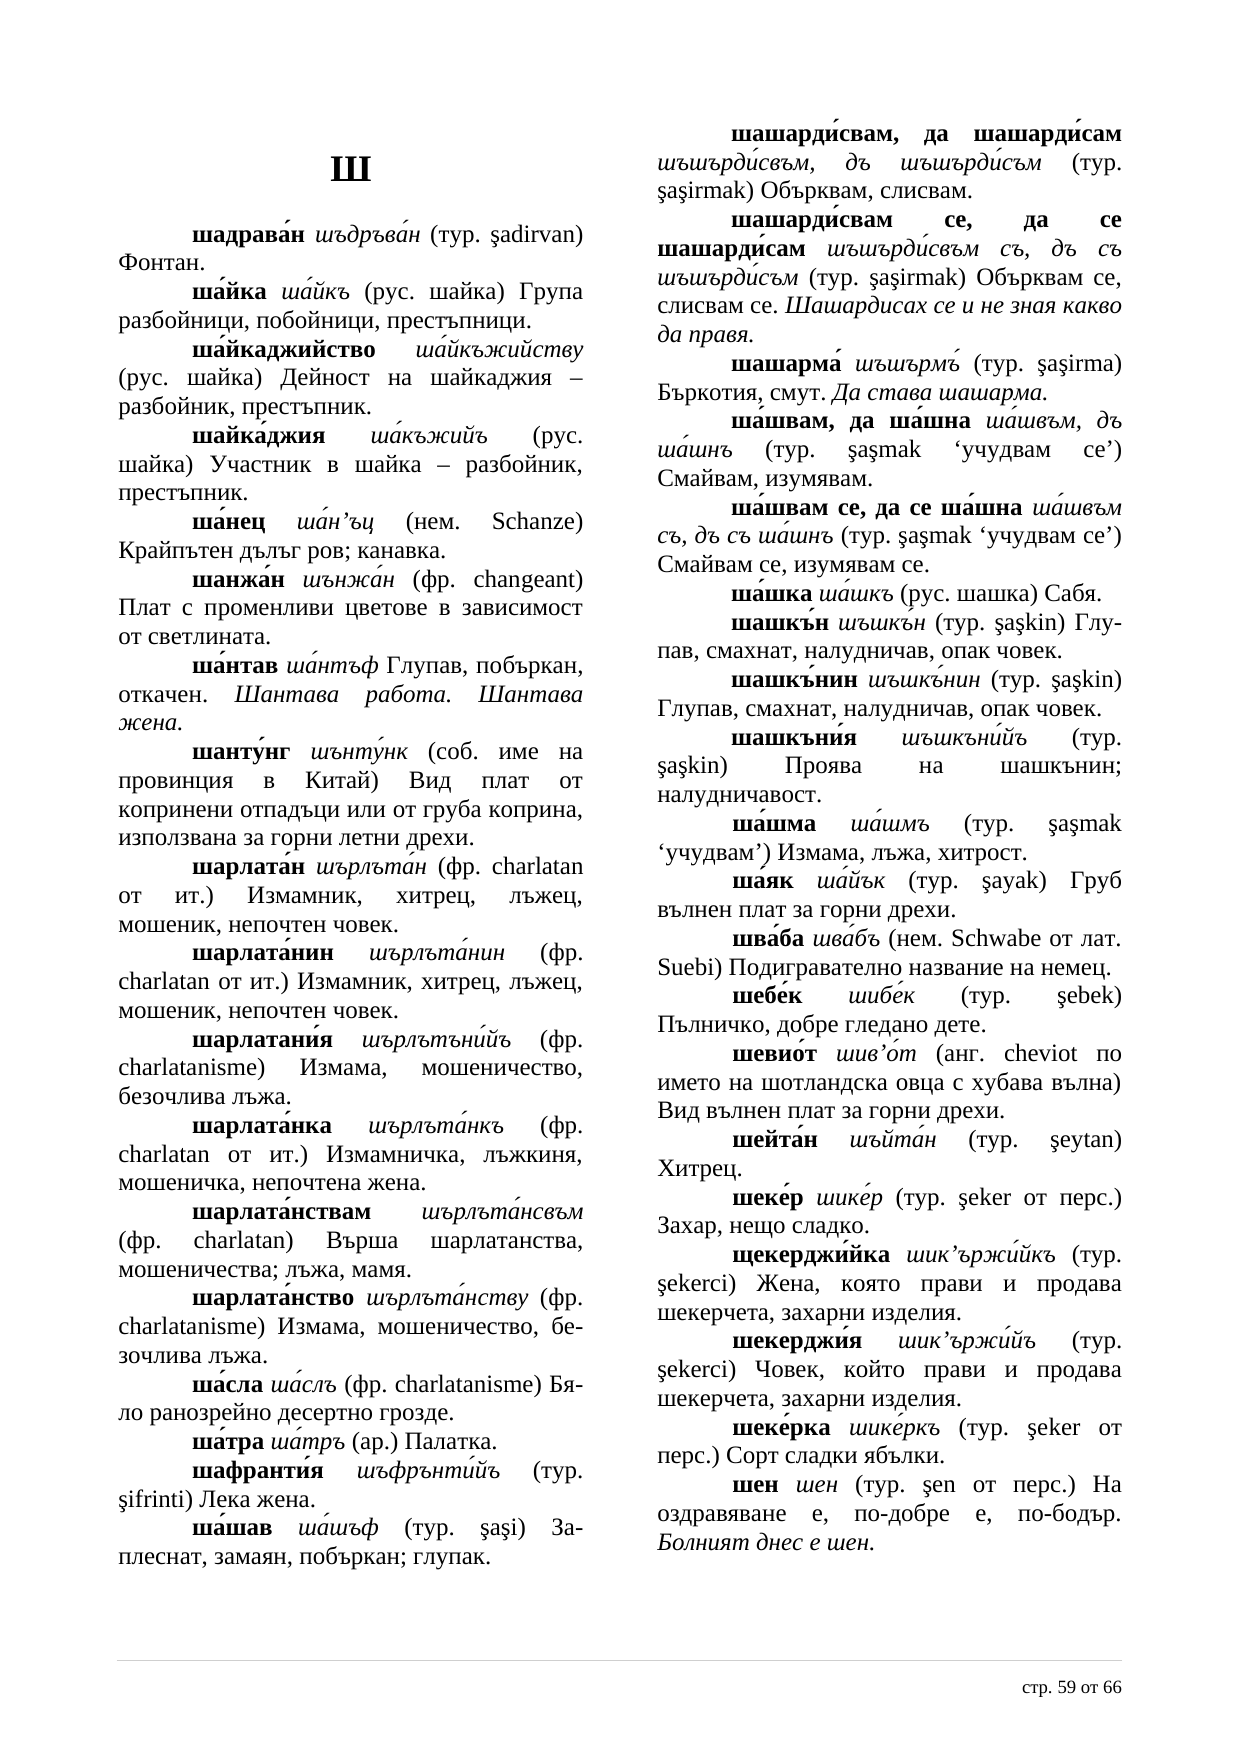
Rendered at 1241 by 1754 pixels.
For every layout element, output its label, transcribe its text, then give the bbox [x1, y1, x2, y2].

text шашарди́свам, да шашарди́сам шъшърди́свъм, дъ шъшърди́съм (тур. şaşirmak) Обърквам, слисвам. [657, 118, 1122, 204]
text шарлата́нство шърлъта́нству (фр. charlatanisme) Измама, мошеничество, безочлива лъжа. [118, 1282, 583, 1369]
text шарлата́н шърлъта́н (фр. charlatan от ит.) Измамник, хитрец, лъжец, мошеник, непочтен човек. [118, 851, 583, 937]
text шашкъни́я шъшкъни́йъ (тур. şaşkin) Проява на шашкънин; налудничавост. [657, 722, 1122, 808]
text шарлата́нка шърлъта́нкъ (фр. charlatan от ит.) Измамничка, лъжкиня, мошеничка, непочтена жена. [118, 1110, 583, 1196]
text шашарма́ шъшърмъ́ (тур. şaşirma) Бъркотия, смут. Да става шашарма. [657, 348, 1122, 406]
text шанжа́н шънжа́н (фр. changeant) Плат с променливи цветове в зависимост от светлината. [118, 564, 583, 650]
text шайка́джия ша́къжийъ (рус. шайка) Участник в шайка – разбойник, престъпник. [118, 420, 583, 506]
text шейта́н шъйта́н (тур. şeytan) Хитрец. [657, 1124, 1122, 1182]
text ша́тра ша́тръ (ар.) Палатка. [118, 1426, 583, 1455]
text шебе́к шибе́к (тур. şebek) Пълничко, добре гледано дете. [657, 981, 1122, 1038]
text шевио́т шив’о́т (анг. cheviot по името на шотландска овца с хубава вълна) Вид вълнен плат за горни дрехи. [657, 1038, 1122, 1124]
text шарлатани́я шърлътъни́йъ (фр. charlatanisme) Измама, мошеничество, безочлива лъжа. [118, 1024, 583, 1110]
text шашкъ́н шъшкъ́н (тур. şaşkin) Глупав, смахнат, налудничав, опак човек. [657, 607, 1122, 664]
text ша́швам се, да се ша́шна ша́швъм съ, дъ съ ша́шнъ (тур. şaşmak ‘учудвам се’) Смайвам се, изумявам се. [657, 492, 1122, 578]
text шва́ба шва́бъ (нем. Schwabe от лат. Suebi) Подигравателно название на немец. [657, 923, 1122, 981]
text шарлата́нин шърлъта́нин (фр. charlatan от ит.) Измамник, хитрец, лъжец, мошеник, непочтен човек. [118, 937, 583, 1024]
text ша́йка ша́йкъ (рус. шайка) Група разбойници, побойници, престъпници. [118, 276, 583, 334]
text ша́як ша́йък (тур. şayak) Груб вълнен плат за горни дрехи. [657, 866, 1122, 923]
text ша́йкаджийство ша́йкъжийству (рус. шайка) Дейност на шайкаджия – разбойник, престъпник. [118, 334, 583, 420]
text щекерджи́йка шик’ържи́йкъ (тур. şekerci) Жена, която прави и продава шекерчета, захарни изделия. [657, 1239, 1122, 1326]
text ша́нтав ша́нтъф Глупав, побъркан, откачен. Шантава работа. Шантава жена. [118, 650, 583, 736]
text ша́сла ша́слъ (фр. charlatanisme) Бяло ранозрейно десертно грозде. [118, 1369, 583, 1426]
text ша́швам, да ша́шна ша́швъм, дъ ша́шнъ (тур. şaşmak ‘учудвам се’) Смайвам, изумявам. [657, 406, 1122, 492]
text шашкъ́нин шъшкъ́нин (тур. şaşkin) Глупав, смахнат, налудничав, опак човек. [657, 664, 1122, 722]
text ша́нец ша́н’ъц (нем. Schanze) Крайпътен дълъг ров; канавка. [118, 506, 583, 564]
text шафранти́я шъфрънти́йъ (тур. şifrinti) Лека жена. [118, 1455, 583, 1512]
text шадрава́н шъдръва́н (тур. şadirvan) Фонтан. [118, 219, 583, 276]
text ша́шма ша́шмъ (тур. şaşmak ‘учудвам’) Измама, лъжа, хитрост. [657, 808, 1122, 866]
text шеке́рка шике́ркъ (тур. şeker от перс.) Сорт сладки ябълки. [657, 1412, 1122, 1469]
text шашарди́свам се, да се шашарди́сам шъшърди́свъм съ, дъ съ шъшърди́съм (тур. şaşirmak) Обърквам се, слисвам се. Шашардисах се и не зная какво да правя. [657, 204, 1122, 348]
subtitle Ш [118, 147, 583, 190]
text шекерджи́я шик’ържи́йъ (тур. şekerci) Човек, който прави и продава шекерчета, захарни изделия. [657, 1326, 1122, 1412]
text шарлата́нствам шърлъта́нсвъм (фр. charlatan) Върша шарлатанства, мошеничества; лъжа, мамя. [118, 1196, 583, 1282]
text шанту́нг шънту́нк (соб. име на провинция в Китай) Вид плат от копринени отпадъци или от груба коприна, използвана за горни летни дрехи. [118, 736, 583, 851]
text ша́шав ша́шъф (тур. şaşi) Заплеснат, замаян, побъркан; глупак. [118, 1512, 583, 1570]
text шеке́р шике́р (тур. şeker от перс.) Захар, нещо сладко. [657, 1182, 1122, 1239]
text шен шен (тур. şen от перс.) На оздравяване е, по-добре е, по-бодър. Болният днес е шен. [657, 1469, 1122, 1556]
text ша́шка ша́шкъ (рус. шашка) Сабя. [657, 578, 1122, 607]
